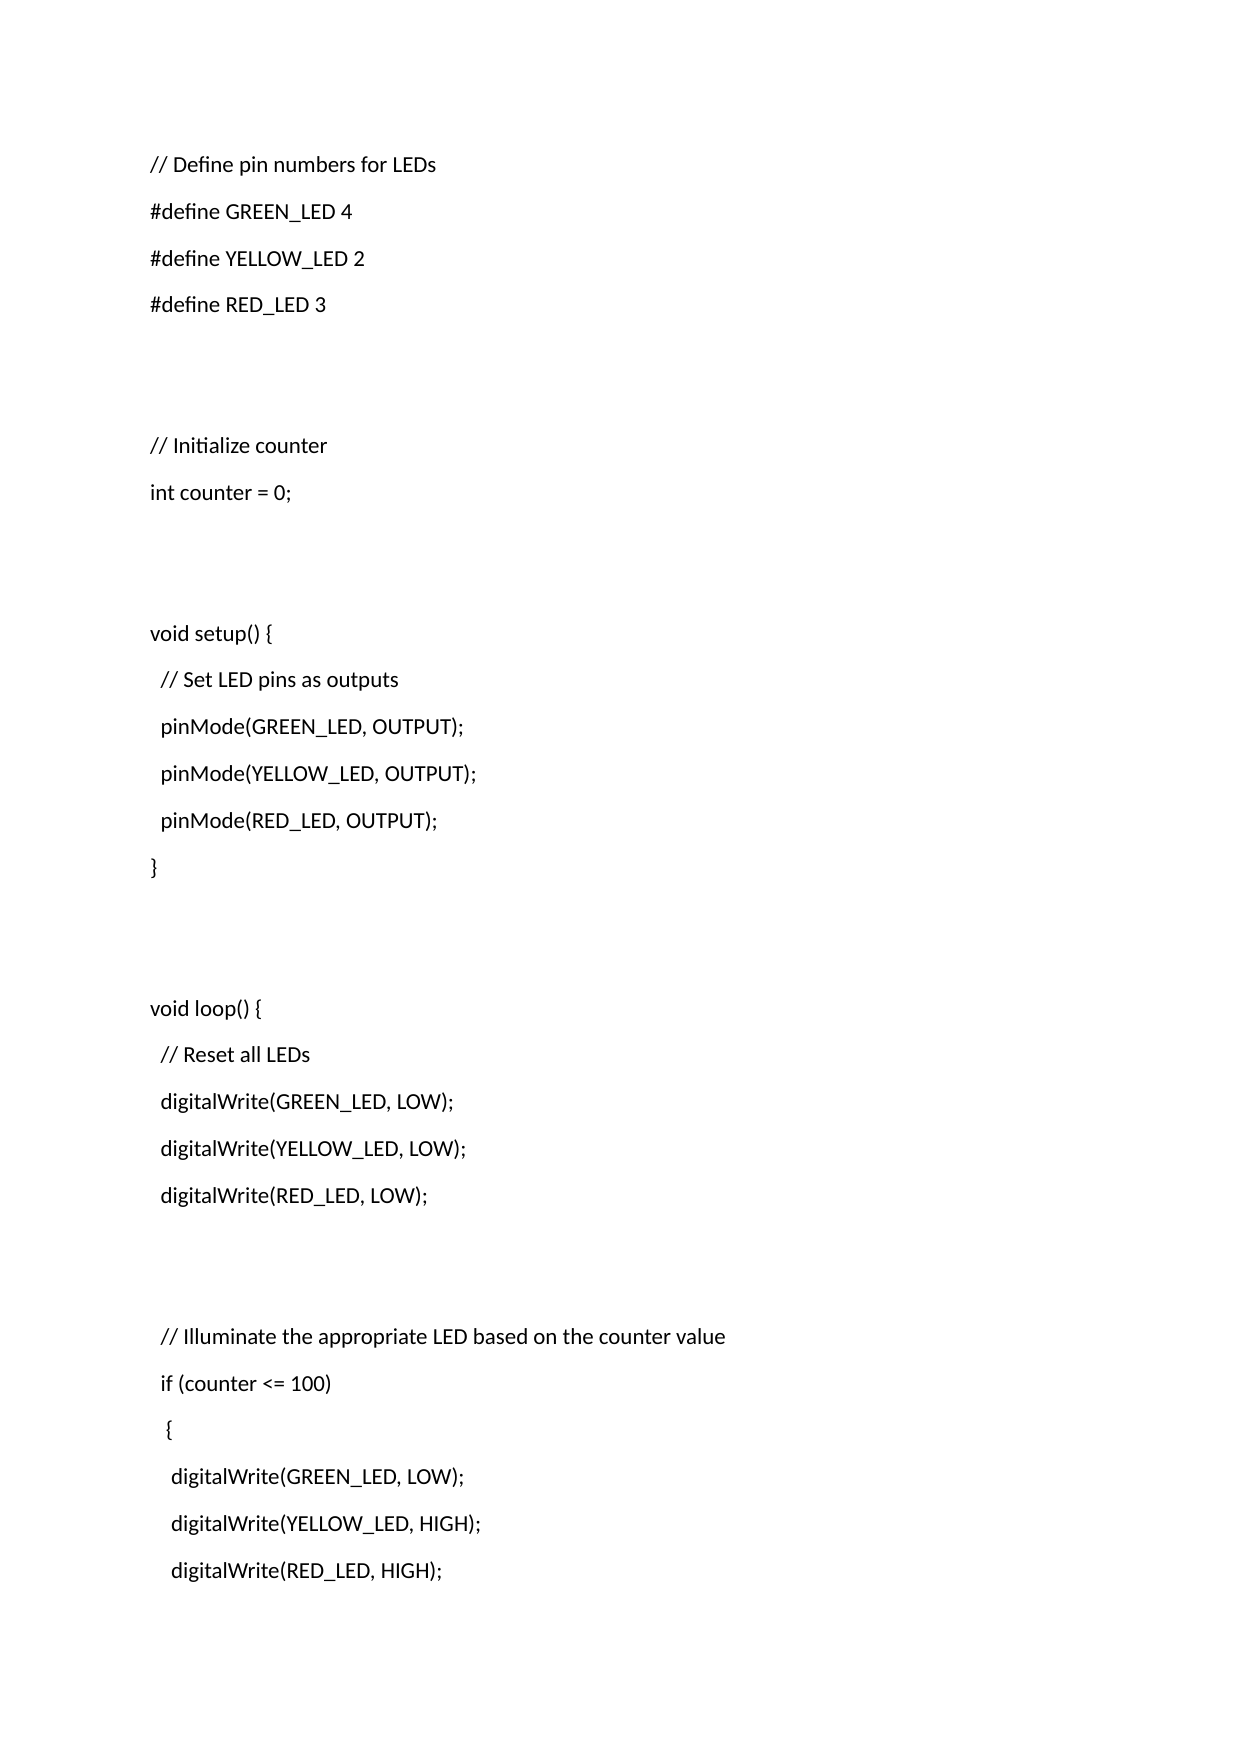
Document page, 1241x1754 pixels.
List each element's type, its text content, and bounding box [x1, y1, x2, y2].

text void setup() { [150, 619, 1090, 647]
text pinMode(GREEN_LED, OUTPUT); [150, 712, 1090, 741]
text digitalWrite(YELLOW_LED, HIGH); [150, 1509, 1090, 1537]
text // Set LED pins as outputs [150, 666, 1090, 694]
text } [150, 853, 1090, 881]
text // Reset all LEDs [150, 1041, 1090, 1069]
text // Illuminate the appropriate LED based on the counter value [150, 1322, 1090, 1350]
text #define RED_LED 3 [150, 291, 1090, 319]
text digitalWrite(YELLOW_LED, LOW); [150, 1134, 1090, 1162]
text // Initialize counter [150, 431, 1090, 459]
text pinMode(YELLOW_LED, OUTPUT); [150, 759, 1090, 787]
text digitalWrite(GREEN_LED, LOW); [150, 1462, 1090, 1491]
text // Define pin numbers for LEDs [150, 150, 1090, 178]
text #define GREEN_LED 4 [150, 197, 1090, 225]
text int counter = 0; [150, 478, 1090, 506]
text digitalWrite(RED_LED, HIGH); [150, 1556, 1090, 1584]
text { [150, 1416, 1090, 1444]
text digitalWrite(GREEN_LED, LOW); [150, 1087, 1090, 1116]
text if (counter <= 100) [150, 1369, 1090, 1397]
text #define YELLOW_LED 2 [150, 244, 1090, 272]
text pinMode(RED_LED, OUTPUT); [150, 806, 1090, 834]
text digitalWrite(RED_LED, LOW); [150, 1181, 1090, 1209]
text void loop() { [150, 994, 1090, 1022]
